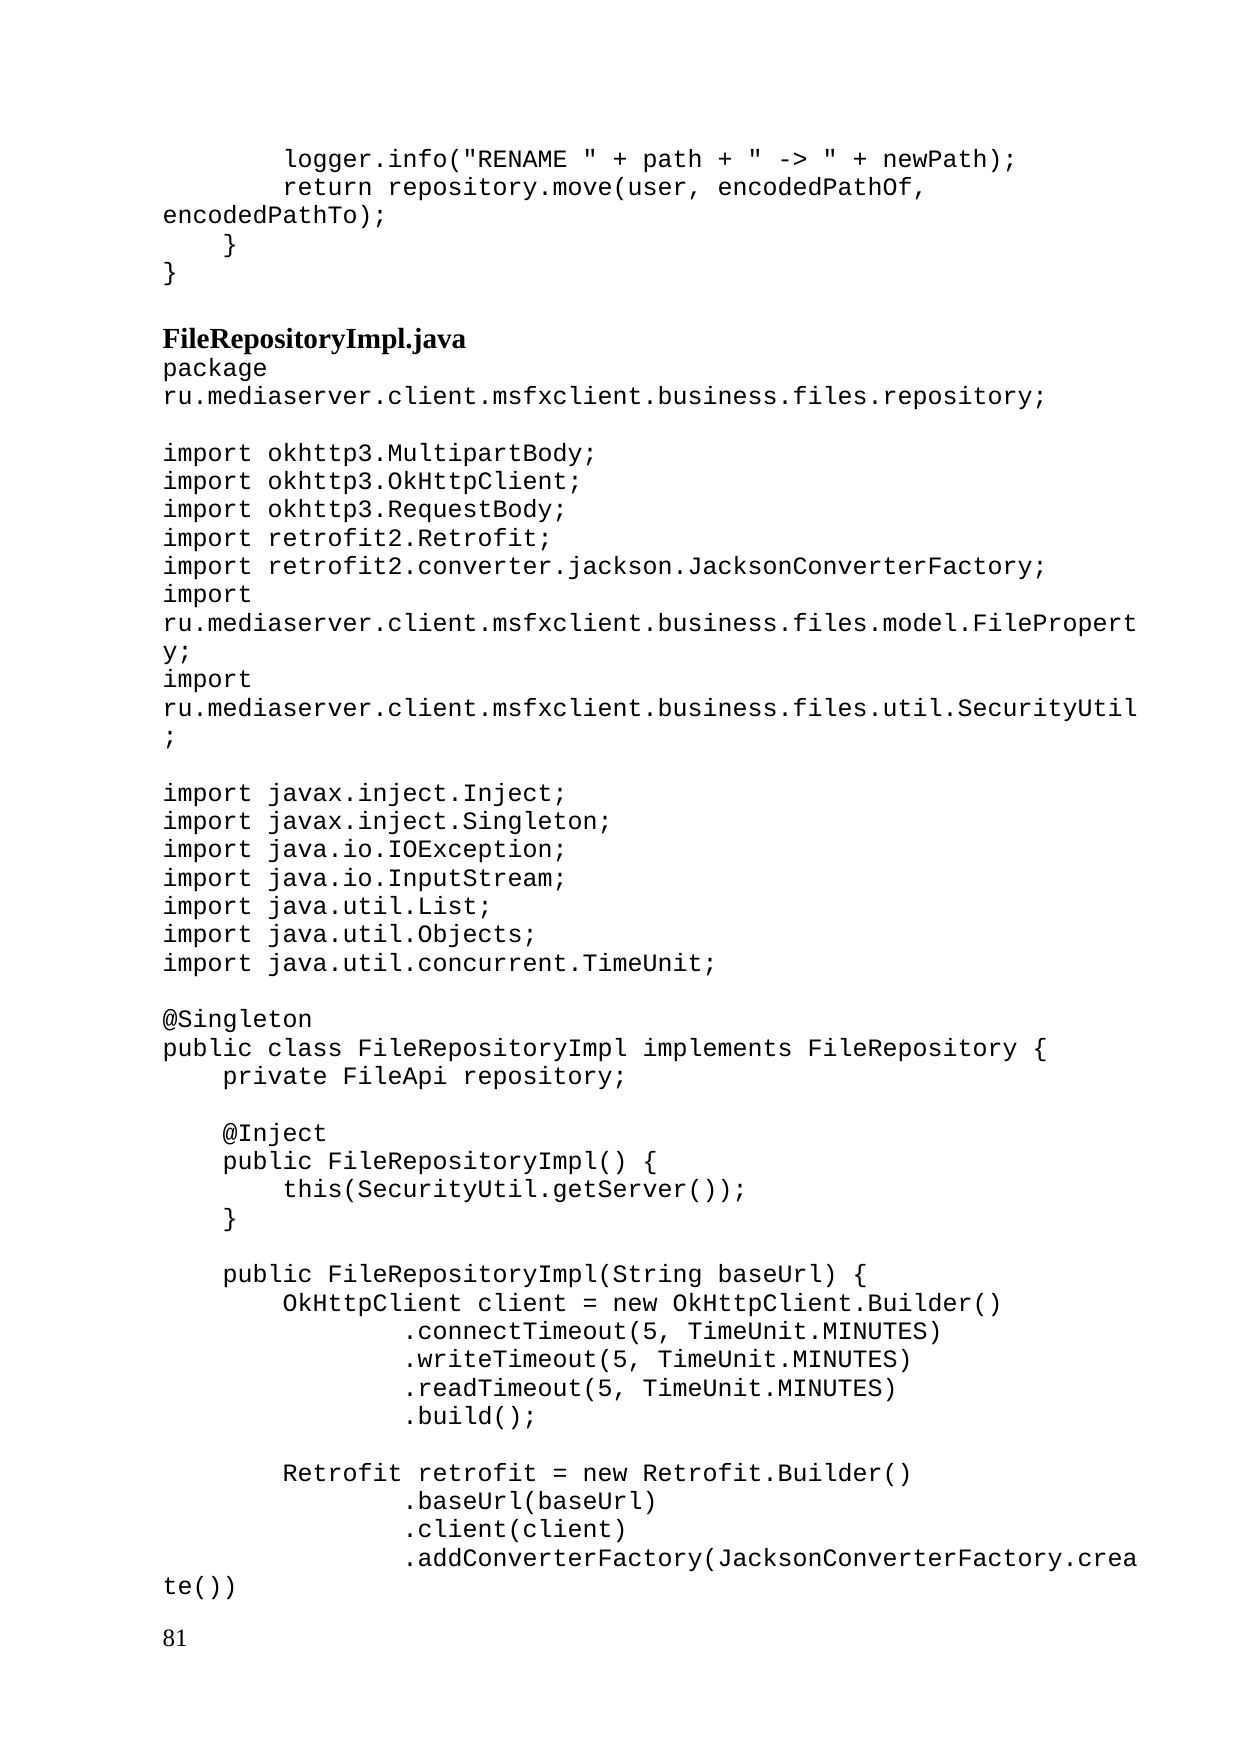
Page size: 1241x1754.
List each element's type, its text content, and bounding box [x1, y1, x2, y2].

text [162, 118, 1152, 288]
text FileRepositoryImpl.java [162, 322, 1152, 355]
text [162, 355, 1152, 1602]
